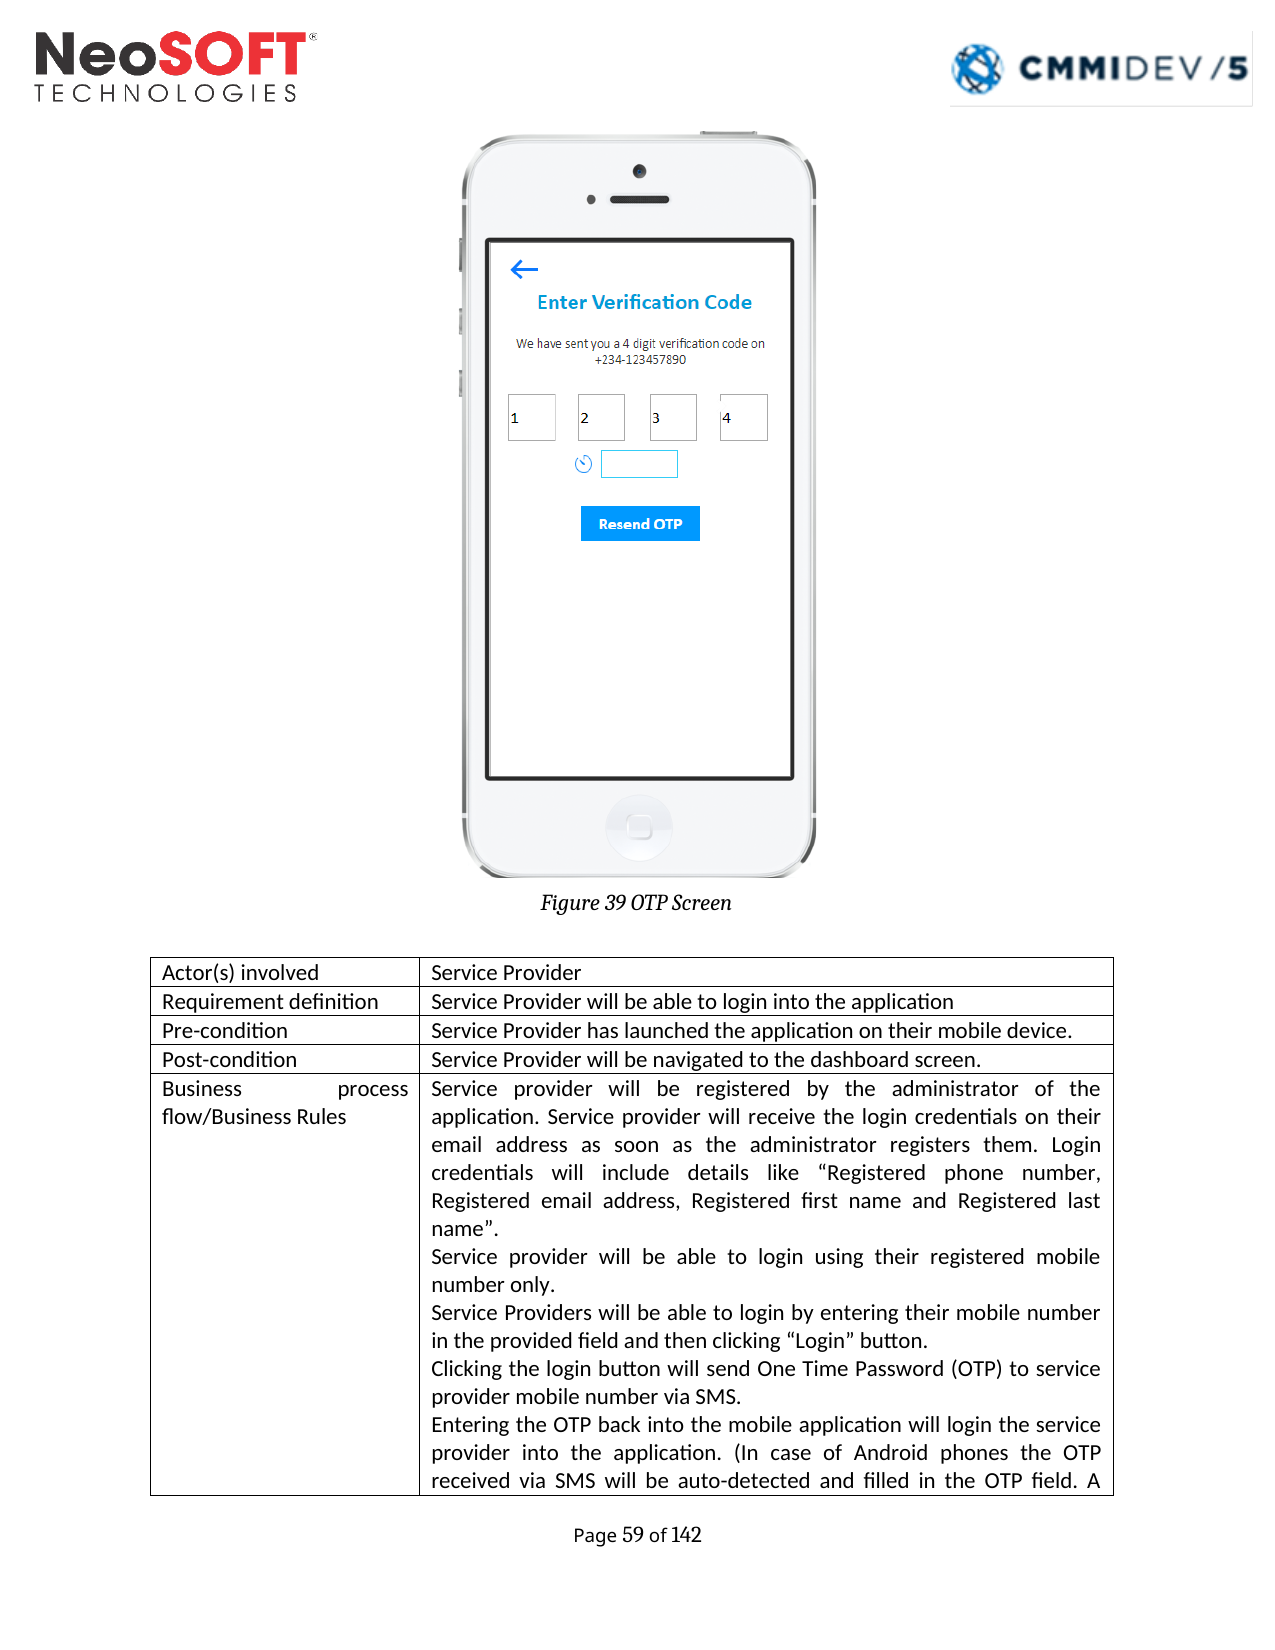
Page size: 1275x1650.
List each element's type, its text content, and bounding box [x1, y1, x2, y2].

table_cell Service Provider will be able to login into the application [420, 987, 1113, 1015]
table_header Service Provider [420, 958, 1113, 986]
table_cell Service Provider has launched the application on their mobile device. [420, 1016, 1113, 1044]
text Figure 39 OTP Screen [150, 890, 1125, 916]
table_header Actor(s) involved [151, 958, 419, 986]
table_cell Pre-condition [151, 1016, 419, 1044]
table_cell Requirement definition [151, 987, 419, 1015]
table_cell Service Provider will be navigated to the dashboard screen. [420, 1045, 1113, 1073]
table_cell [151, 1074, 419, 1494]
table_cell Post-condition [151, 1045, 419, 1073]
picture [950, 31, 1254, 108]
picture [458, 131, 817, 878]
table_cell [420, 1074, 1113, 1494]
picture [34, 31, 318, 102]
